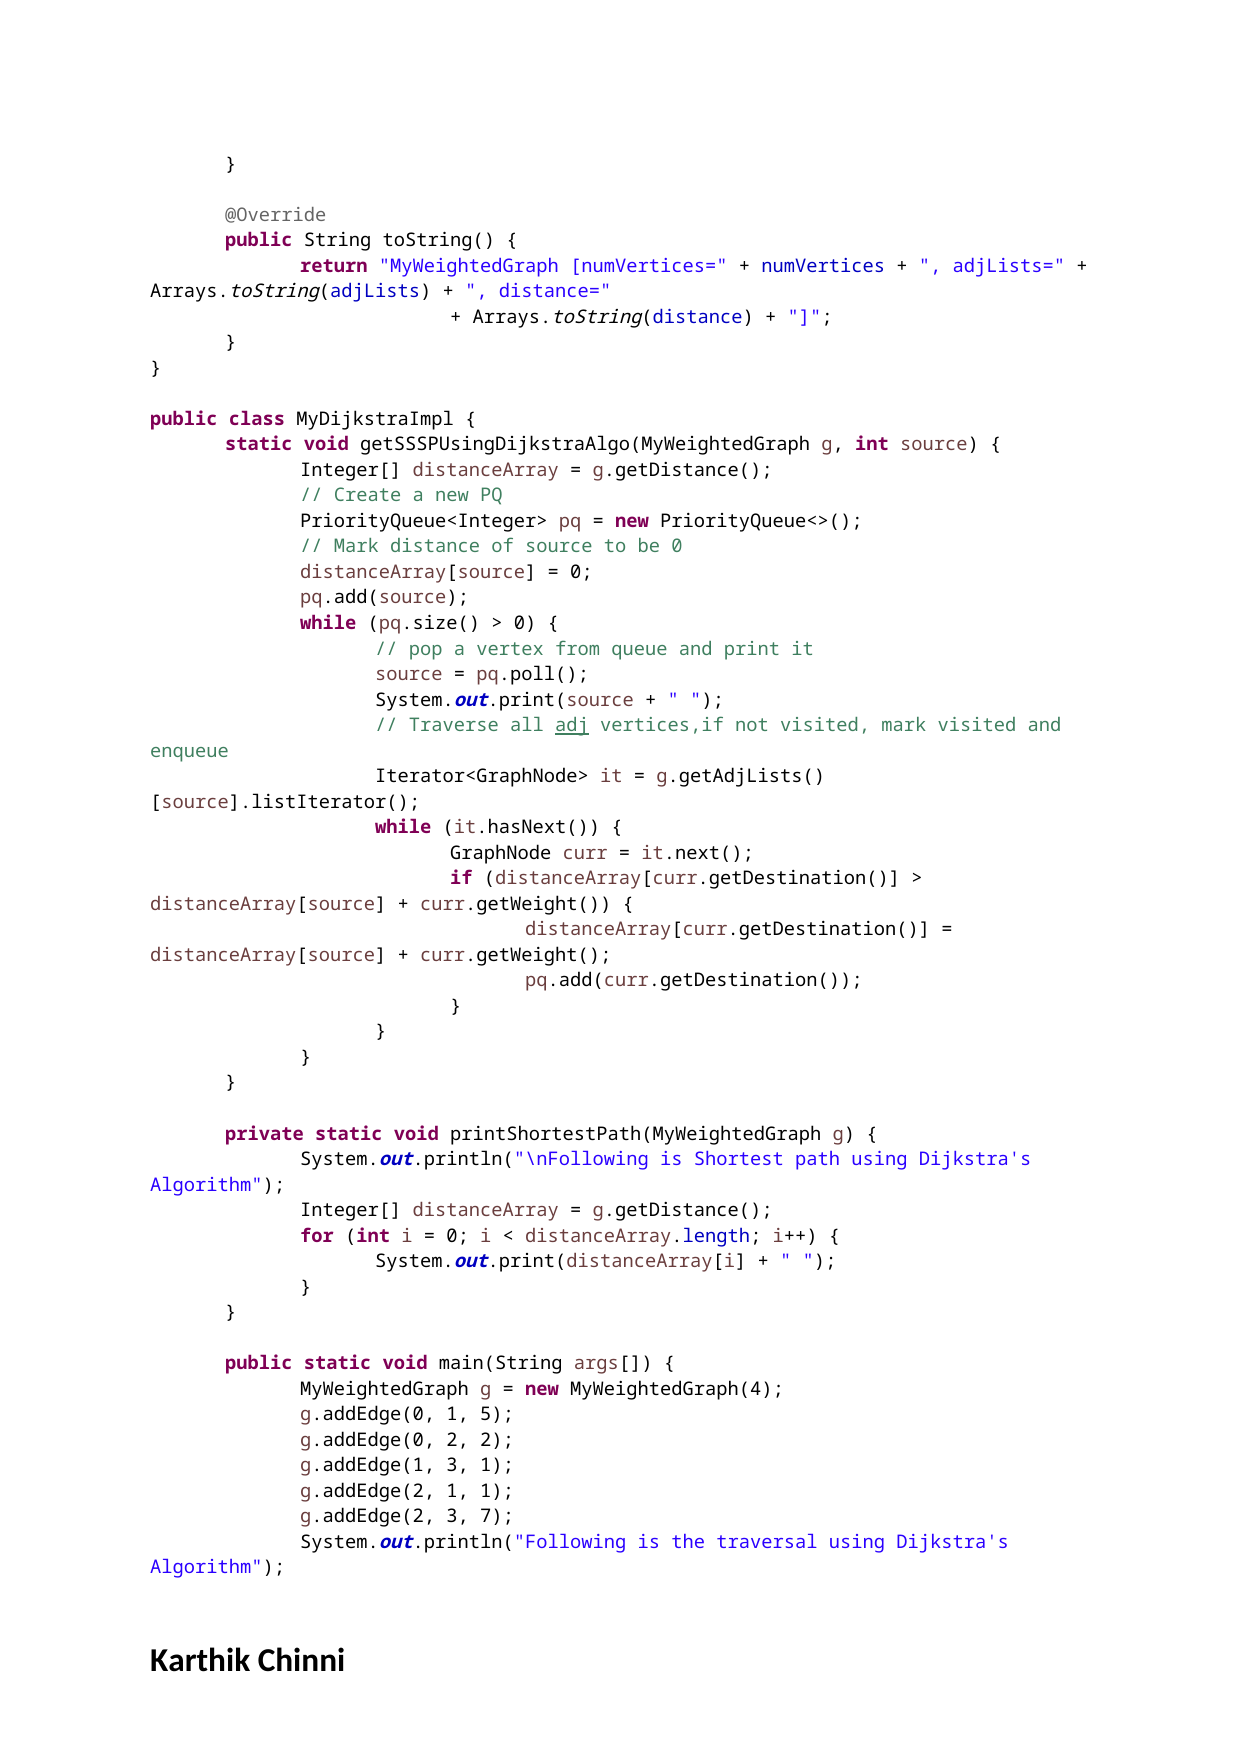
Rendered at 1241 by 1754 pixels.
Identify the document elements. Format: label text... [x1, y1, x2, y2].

text g.addEdge(2, 1, 1); [150, 1477, 1090, 1503]
text } [150, 1018, 1090, 1043]
text } [150, 1069, 1090, 1094]
text } [150, 329, 1090, 354]
text g.addEdge(0, 2, 2); [150, 1426, 1090, 1452]
text } [150, 1298, 1090, 1324]
text while (pq.size() > 0) { [150, 609, 1090, 635]
text } [150, 150, 1090, 176]
text MyWeightedGraph g = new MyWeightedGraph(4); [150, 1375, 1090, 1401]
text System.out.println("\nFollowing is Shortest path using Dijkstra's Algorithm"); [150, 1145, 1090, 1196]
text static void getSSSPUsingDijkstraAlgo(MyWeightedGraph g, int source) { [150, 431, 1090, 456]
text source = pq.poll(); [150, 660, 1090, 686]
text // Create a new PQ [150, 482, 1090, 507]
text for (int i = 0; i < distanceArray.length; i++) { [150, 1222, 1090, 1247]
text System.out.println("Following is the traversal using Dijkstra's Algorithm"); [150, 1528, 1090, 1579]
text g.addEdge(1, 3, 1); [150, 1452, 1090, 1477]
text System.out.print(distanceArray[i] + " "); [150, 1247, 1090, 1273]
text + Arrays.toString(distance) + "]"; [150, 303, 1090, 329]
text } [150, 354, 1090, 380]
text // Traverse all adj vertices,if not visited, mark visited and enqueue [150, 711, 1090, 762]
text distanceArray[curr.getDestination()] = distanceArray[source] + curr.getWeight(); [150, 916, 1090, 967]
text Iterator<GraphNode> it = g.getAdjLists()[source].listIterator(); [150, 762, 1090, 813]
text } [150, 1043, 1090, 1069]
text @Override [150, 201, 1090, 227]
text return "MyWeightedGraph [numVertices=" + numVertices + ", adjLists=" + Arrays.toString(adjLists) + ", distance=" [150, 252, 1090, 303]
text pq.add(source); [150, 584, 1090, 609]
text while (it.hasNext()) { [150, 813, 1090, 839]
text public class MyDijkstraImpl { [150, 405, 1090, 431]
text GraphNode curr = it.next(); [150, 839, 1090, 864]
text public static void main(String args[]) { [150, 1349, 1090, 1375]
text Integer[] distanceArray = g.getDistance(); [150, 456, 1090, 482]
text } [150, 992, 1090, 1018]
text public String toString() { [150, 227, 1090, 252]
text private static void printShortestPath(MyWeightedGraph g) { [150, 1120, 1090, 1145]
text pq.add(curr.getDestination()); [150, 967, 1090, 992]
text g.addEdge(2, 3, 7); [150, 1503, 1090, 1528]
text distanceArray[source] = 0; [150, 558, 1090, 584]
text Integer[] distanceArray = g.getDistance(); [150, 1196, 1090, 1222]
text if (distanceArray[curr.getDestination()] > distanceArray[source] + curr.getWeight()) { [150, 864, 1090, 916]
text } [150, 1273, 1090, 1298]
text // Mark distance of source to be 0 [150, 533, 1090, 558]
text g.addEdge(0, 1, 5); [150, 1401, 1090, 1426]
text // pop a vertex from queue and print it [150, 635, 1090, 660]
text PriorityQueue<Integer> pq = new PriorityQueue<>(); [150, 507, 1090, 533]
text System.out.print(source + " "); [150, 686, 1090, 711]
